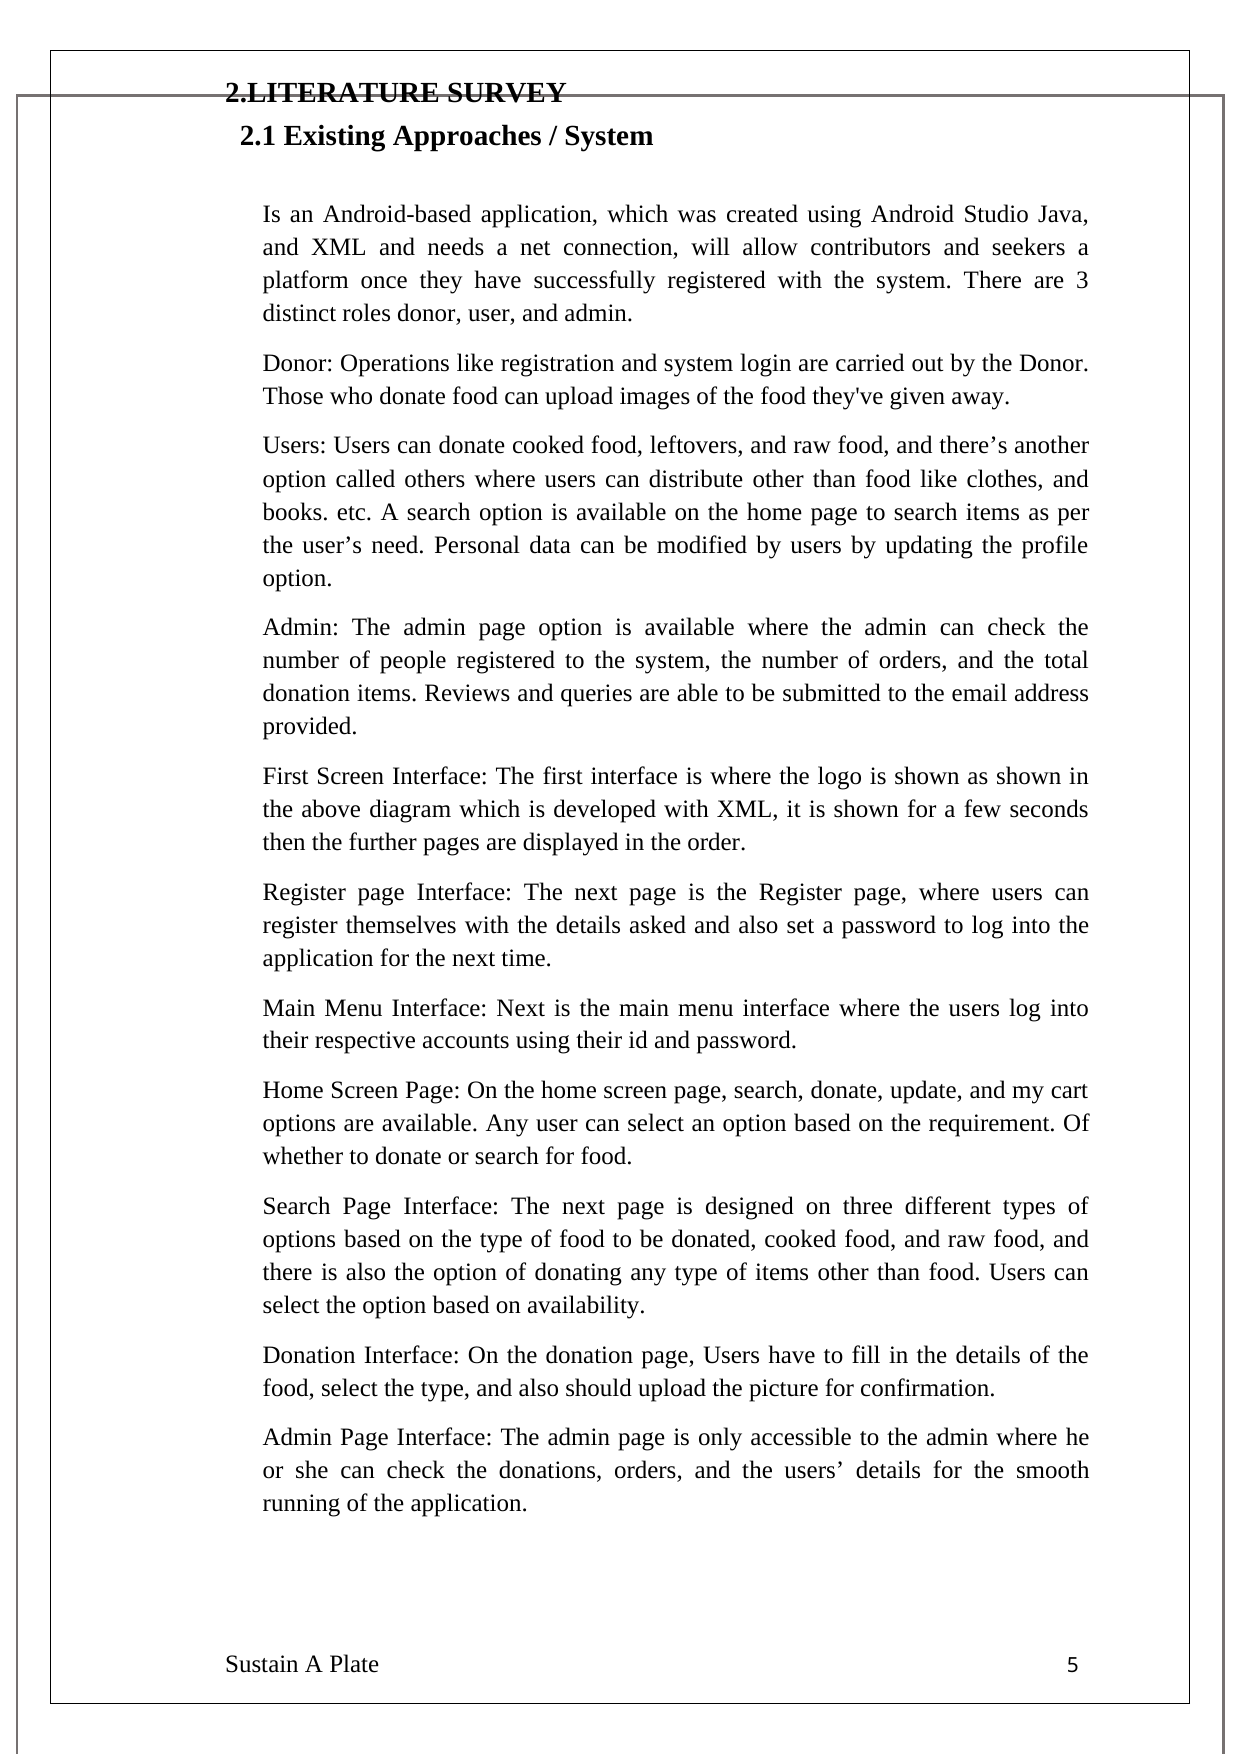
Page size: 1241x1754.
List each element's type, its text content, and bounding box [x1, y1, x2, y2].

text Users: Users can donate cooked food, leftovers, and raw food, and there’s another option called others where users can distribute other than food like clothes, and books. etc. A search option is available on the home page to search items as per the user’s need. Personal data can be modified by users by updating the profile option. [262, 431, 1090, 591]
text First Screen Interface: The first interface is where the logo is shown as shown in the above diagram which is developed with XML, it is shown for a few seconds then the further pages are displayed in the order. [262, 761, 1090, 856]
text Main Menu Interface: Next is the main menu interface where the users log into their respective accounts using their id and password. [262, 993, 1090, 1054]
text 2.1 Existing Approaches / System [225, 118, 1090, 151]
text Is an Android-based application, which was created using Android Studio Java, and XML and needs a net connection, will allow contributors and seekers a platform once they have successfully registered with the system. There are 3 distinct roles donor, user, and admin. [262, 199, 1090, 327]
text Admin: The admin page option is available where the admin can check the number of people registered to the system, the number of orders, and the total donation items. Reviews and queries are able to be submitted to the email address provided. [262, 612, 1090, 740]
text Donation Interface: On the donation page, Users have to fill in the details of the food, select the type, and also should upload the picture for confirmation. [262, 1340, 1090, 1402]
text Donor: Operations like registration and system login are carried out by the Donor. Those who donate food can upload images of the food they've given away. [262, 348, 1090, 410]
text 2.LITERATURE SURVEY [225, 75, 1090, 108]
text Admin Page Interface: The admin page is only accessible to the admin where he or she can check the donations, orders, and the users’ details for the smooth running of the application. [262, 1422, 1090, 1517]
text Register page Interface: The next page is the Register page, where users can register themselves with the details asked and also set a password to log into the application for the next time. [262, 877, 1090, 972]
text Home Screen Page: On the home screen page, search, donate, update, and my cart options are available. Any user can select an option based on the requirement. Of whether to donate or search for food. [262, 1075, 1090, 1170]
text Search Page Interface: The next page is designed on three different types of options based on the type of food to be donated, cooked food, and raw food, and there is also the option of donating any type of items other than food. Users can select the option based on availability. [262, 1191, 1090, 1319]
